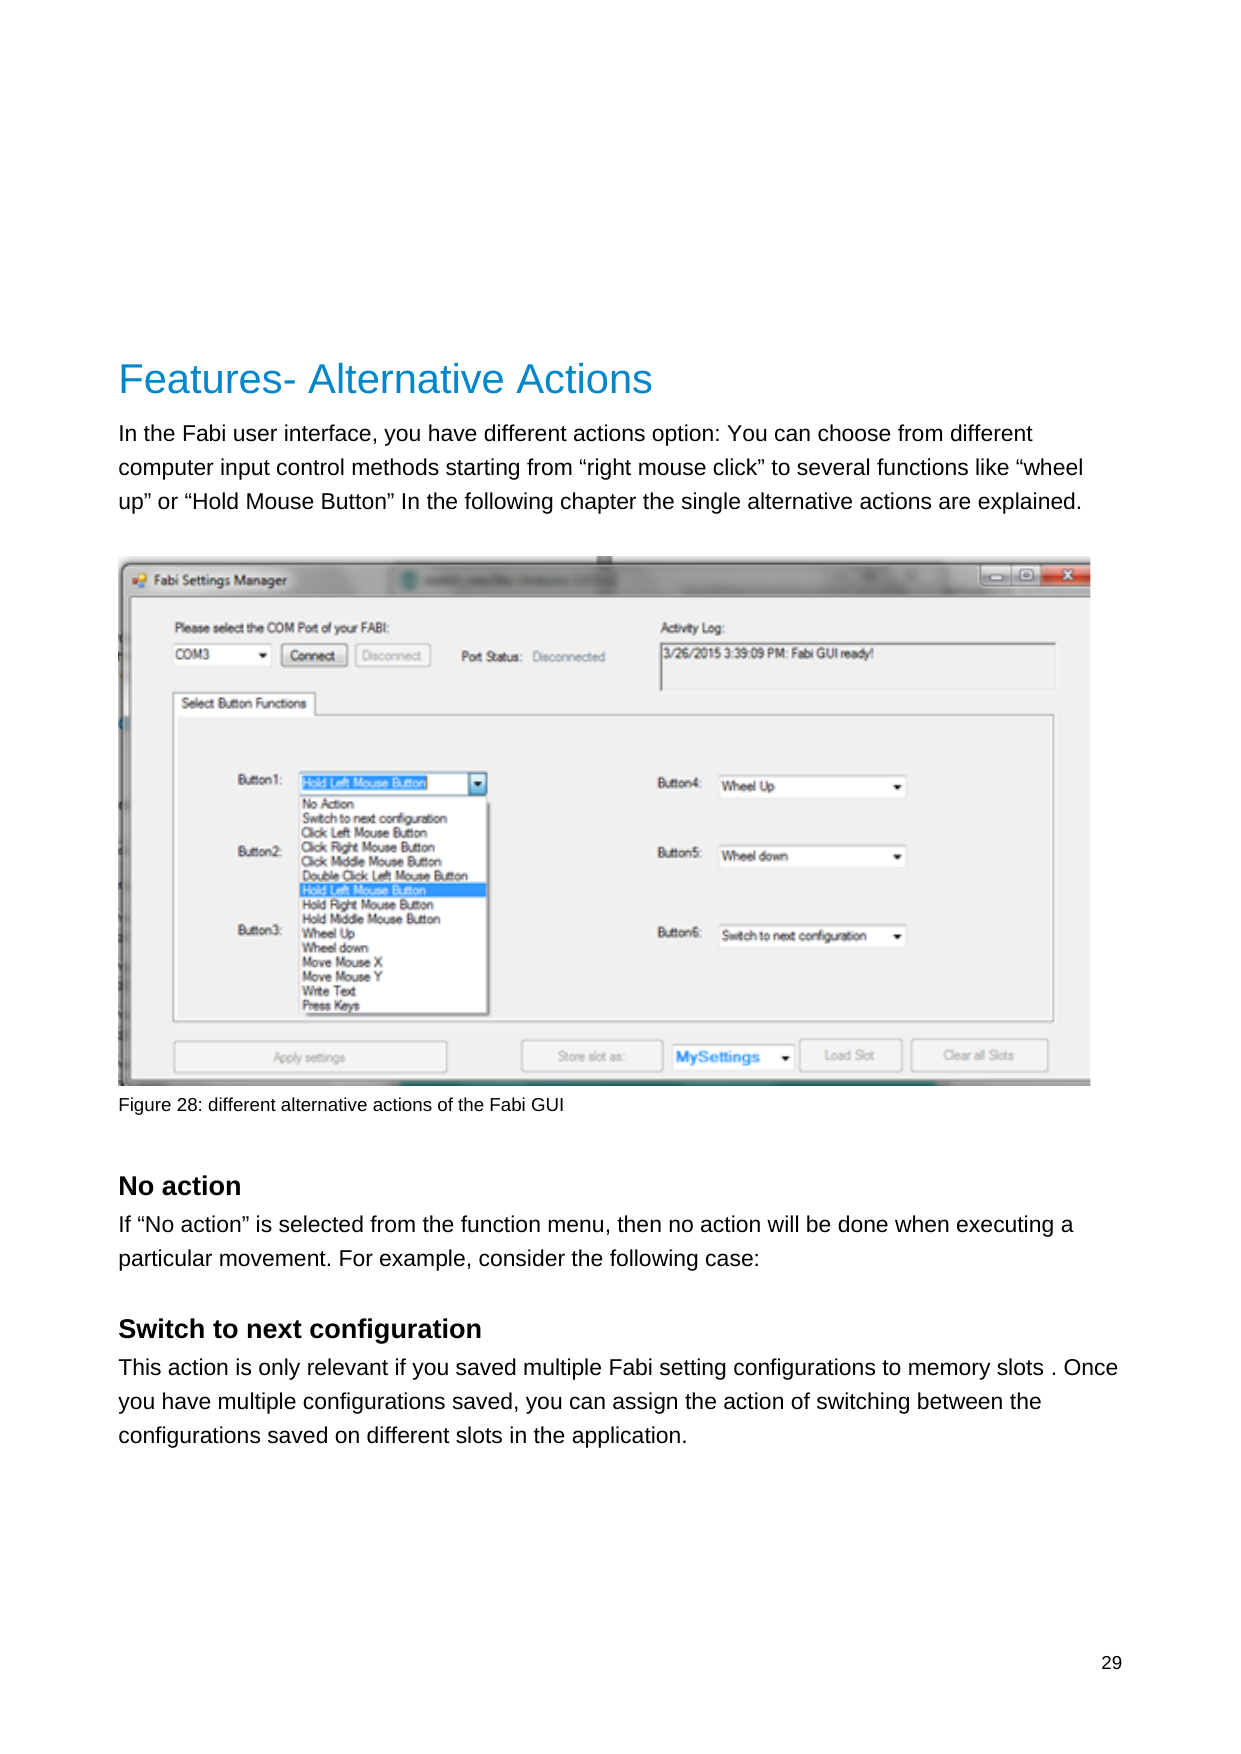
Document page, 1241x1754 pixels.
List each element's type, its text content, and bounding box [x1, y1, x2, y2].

text If “No action” is selected from the function menu, then no action will be done when executing a particular movement. For example, consider the following case: [118, 1211, 1122, 1272]
text This action is only relevant if you saved multiple Fabi setting configurations to memory slots . Once you have multiple configurations saved, you can assign the action of switching between the configurations saved on different slots in the application. [118, 1354, 1122, 1449]
subtitle Features- Alternative Actions [118, 354, 1122, 402]
subtitle Switch to next configuration [118, 1313, 1122, 1345]
text In the Fabi user interface, you have different actions option: You can choose from different computer input control methods starting from “right mouse click” to several functions like “wheel up” or “Hold Mouse Button” In the following chapter the single alternative actions are explained. [118, 419, 1122, 514]
subtitle No action [118, 1170, 1122, 1202]
